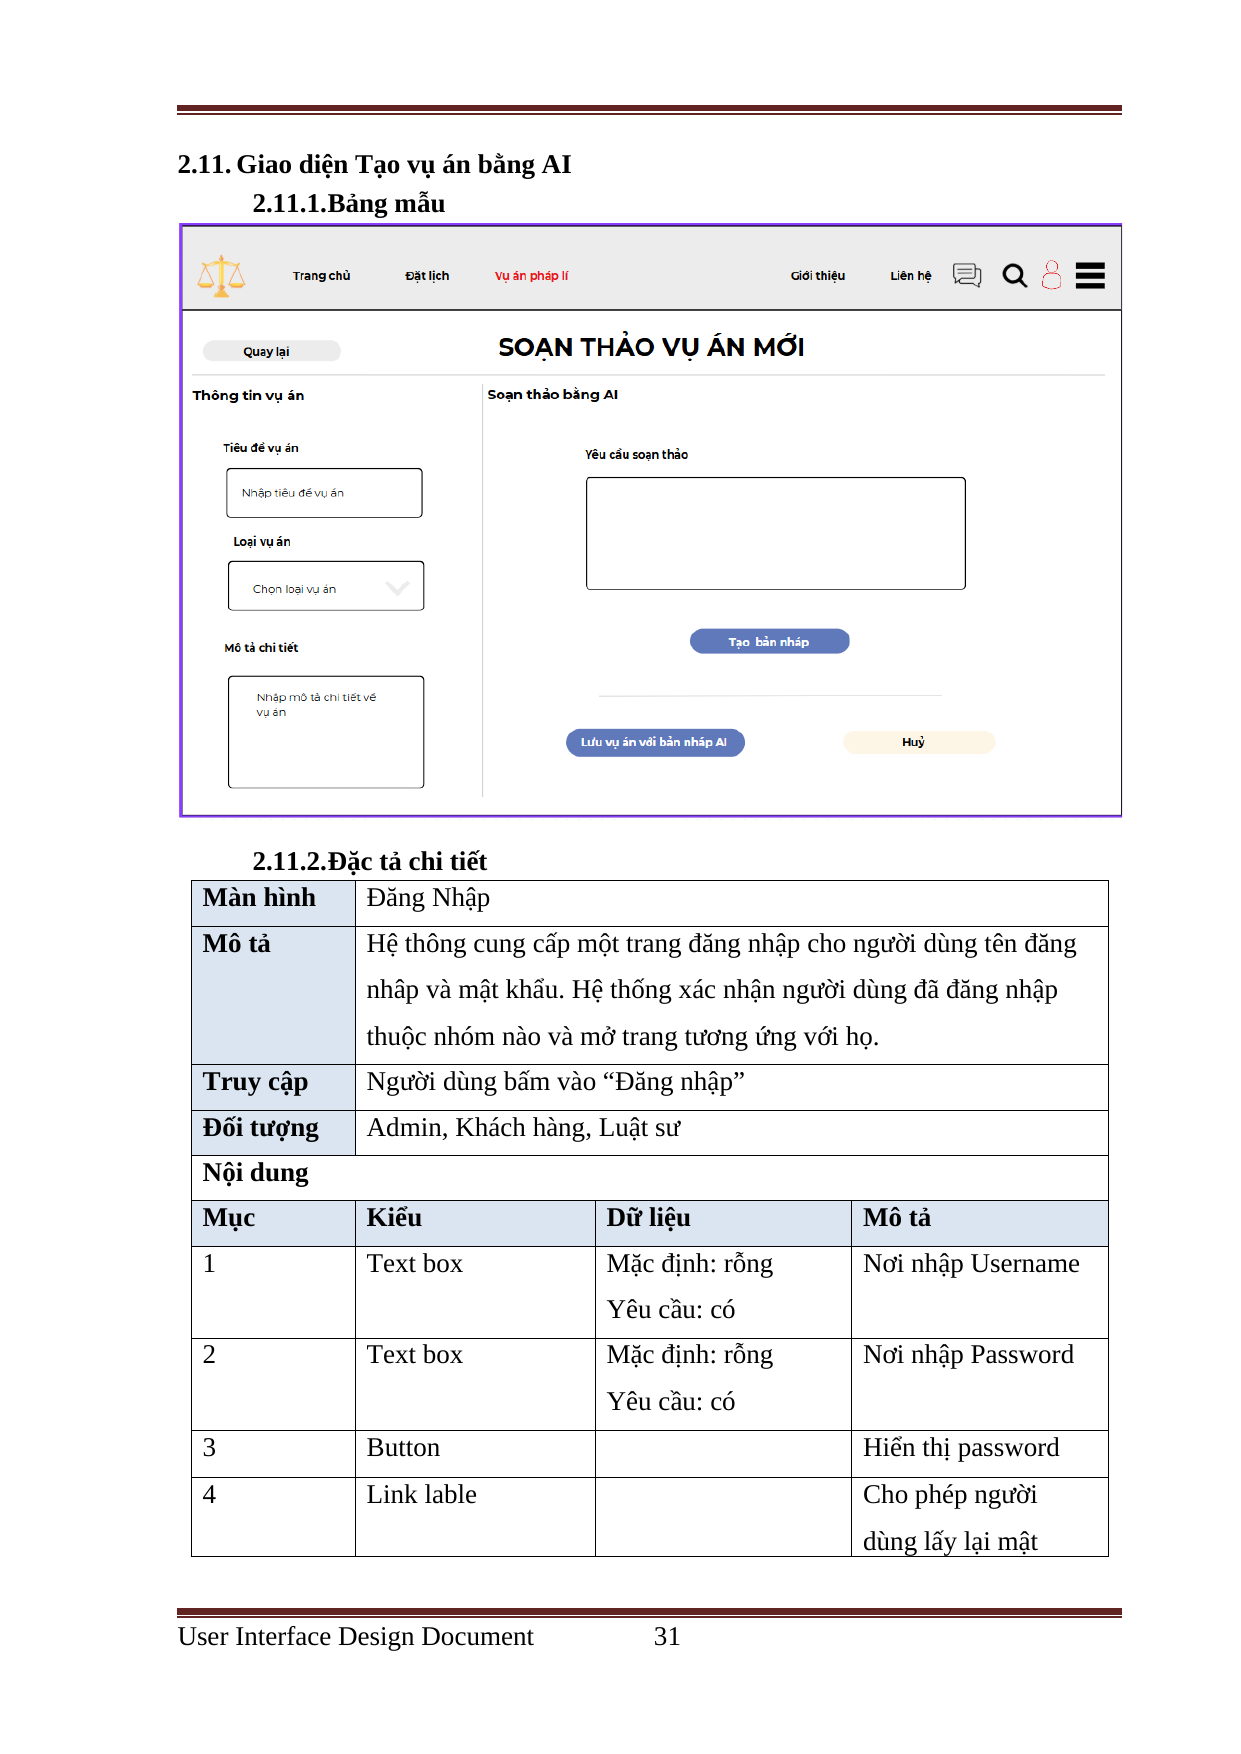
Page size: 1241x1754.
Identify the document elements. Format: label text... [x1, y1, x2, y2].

table_cell Mô tả [852, 1201, 1108, 1246]
table_cell [596, 1478, 851, 1556]
table_cell Truy cập [192, 1065, 355, 1110]
subtitle Giao diện Tạo vụ án bằng AI [177, 148, 1122, 179]
table_cell Mặc định: rỗng Yêu cầu: có [596, 1247, 851, 1338]
table_cell [596, 1431, 851, 1477]
table_cell Nơi nhập Username [852, 1247, 1108, 1338]
table_cell 2 [192, 1339, 355, 1429]
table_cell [852, 1478, 1108, 1556]
table_cell Link lable [356, 1478, 595, 1556]
table_cell Kiểu [356, 1201, 595, 1246]
table_cell Mục [192, 1201, 355, 1246]
table_cell Hiển thị password [852, 1431, 1108, 1477]
table_cell Button [356, 1431, 595, 1477]
table_cell 3 [192, 1431, 355, 1477]
subtitle Bảng mẫu [252, 188, 1122, 219]
table_cell Nơi nhập Password [852, 1339, 1108, 1429]
table_cell Admin, Khách hàng, Luật sư [356, 1111, 1108, 1155]
table_header Màn hình [192, 881, 355, 926]
table_cell Text box [356, 1339, 595, 1429]
picture [177, 223, 1123, 820]
table_cell 4 [192, 1478, 355, 1556]
table_cell Text box [356, 1247, 595, 1338]
table_cell Dữ liệu [596, 1201, 851, 1246]
table_cell Mặc định: rỗng Yêu cầu: có [596, 1339, 851, 1429]
subtitle Đặc tả chi tiết [252, 845, 1122, 876]
table_cell Nội dung [192, 1156, 1108, 1200]
table_cell Người dùng bấm vào “Đăng nhập” [356, 1065, 1108, 1110]
table_cell 1 [192, 1247, 355, 1338]
table_cell Hệ thông cung cấp một trang đăng nhập cho người dùng tên đăng nhâp và mật khẩu. Hệ thống xác nhận người dùng đã đăng nhập thuộc nhóm nào và mở trang tương ứng với họ. [356, 927, 1108, 1064]
table_cell Mô tả [192, 927, 355, 1064]
table_header Đăng Nhập [356, 881, 1108, 926]
table_cell Đối tượng [192, 1111, 355, 1155]
